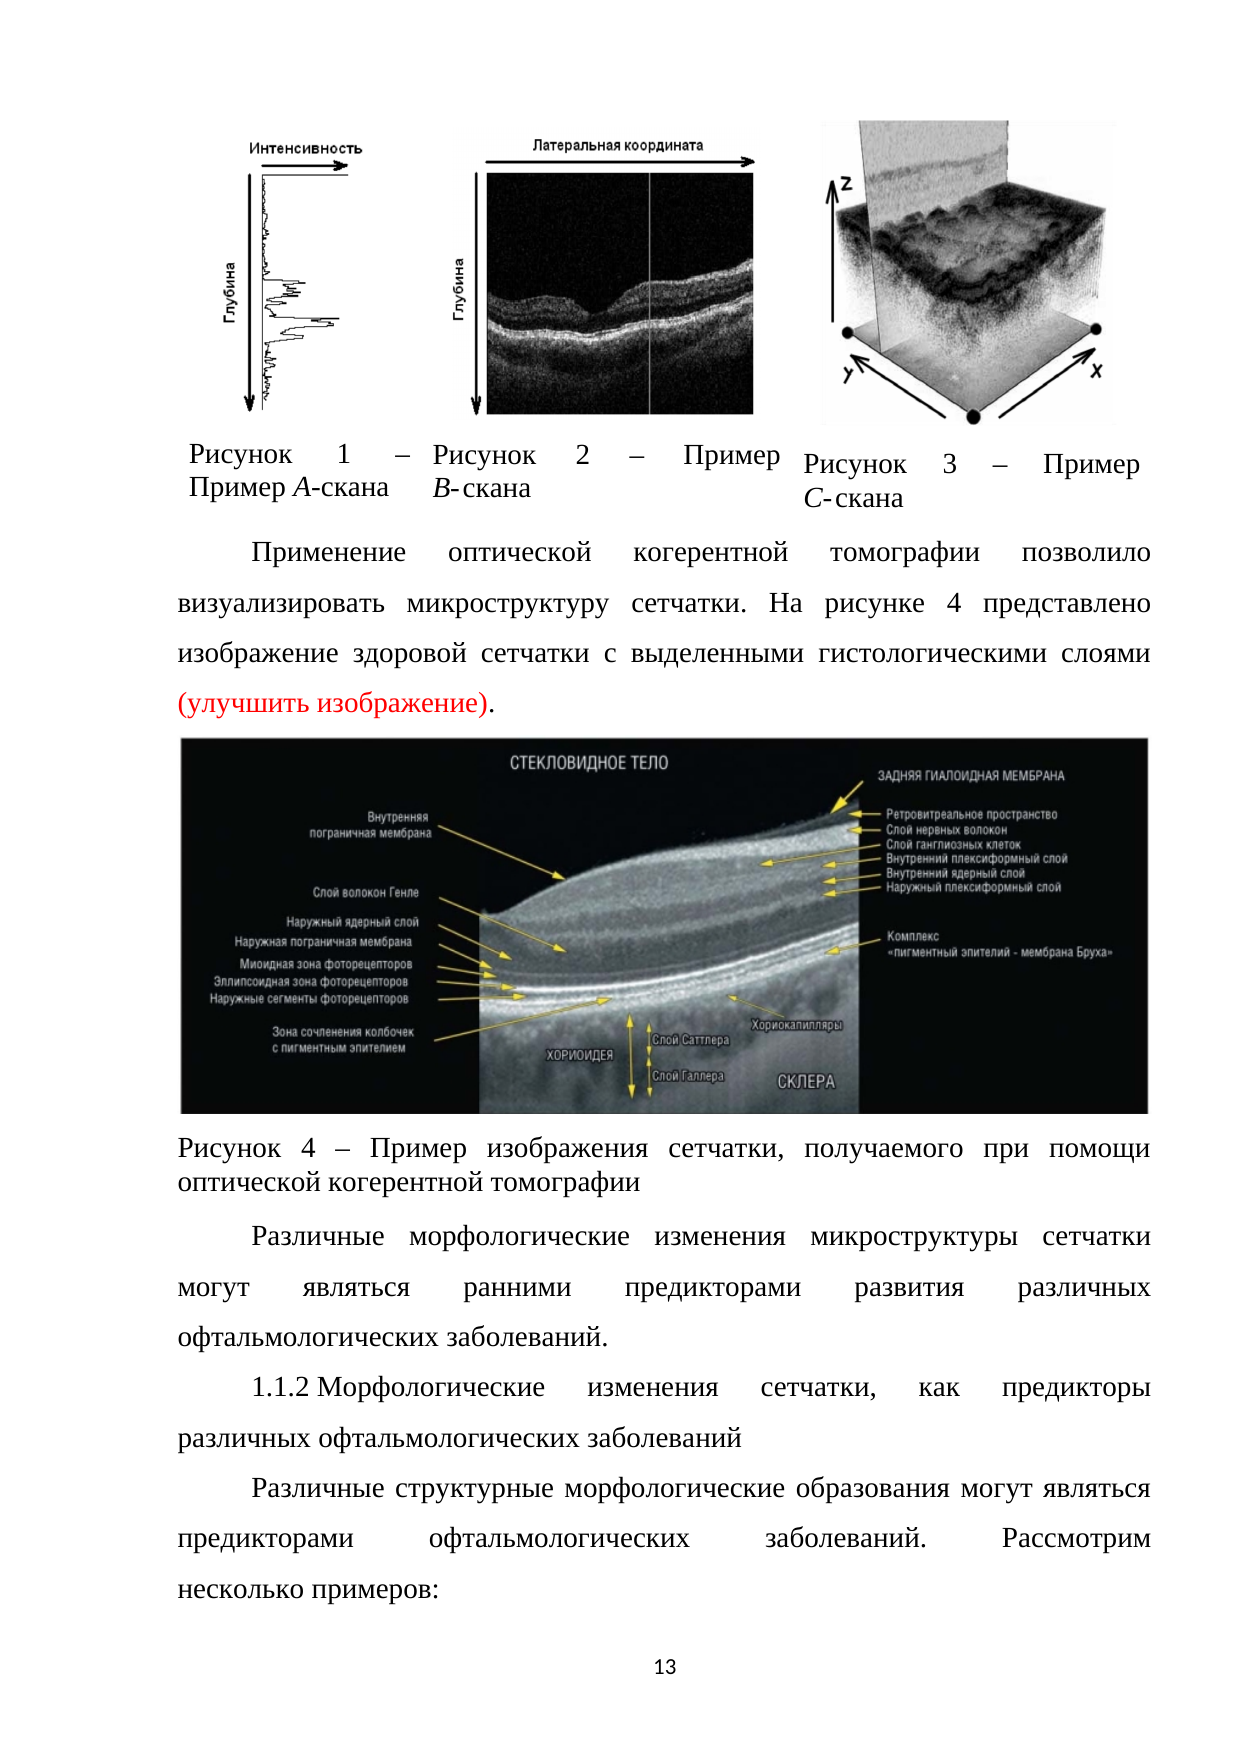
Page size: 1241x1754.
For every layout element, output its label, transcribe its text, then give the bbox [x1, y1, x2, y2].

subtitle Морфологические изменения сетчатки, как предикторы различных офтальмологических заболеваний [177, 1369, 1152, 1453]
picture [177, 735, 1152, 1114]
picture [451, 127, 762, 420]
text Различные структурные морфологические образования могут являться предикторами офтальмологических заболеваний. Рассмотрим несколько примеров: [177, 1470, 1152, 1604]
picture [219, 128, 379, 419]
text Различные морфологические изменения микроструктуры сетчатки могут являться ранними предикторами развития различных офтальмологических заболеваний. [177, 1218, 1152, 1353]
text Применение оптической когерентной томографии позволило визуализировать микроструктуру сетчатки. На рисунке 4 представлено изображение здоровой сетчатки с выделенными гистологическими слоями (улучшить изображение). [177, 534, 1152, 719]
picture [818, 118, 1125, 430]
